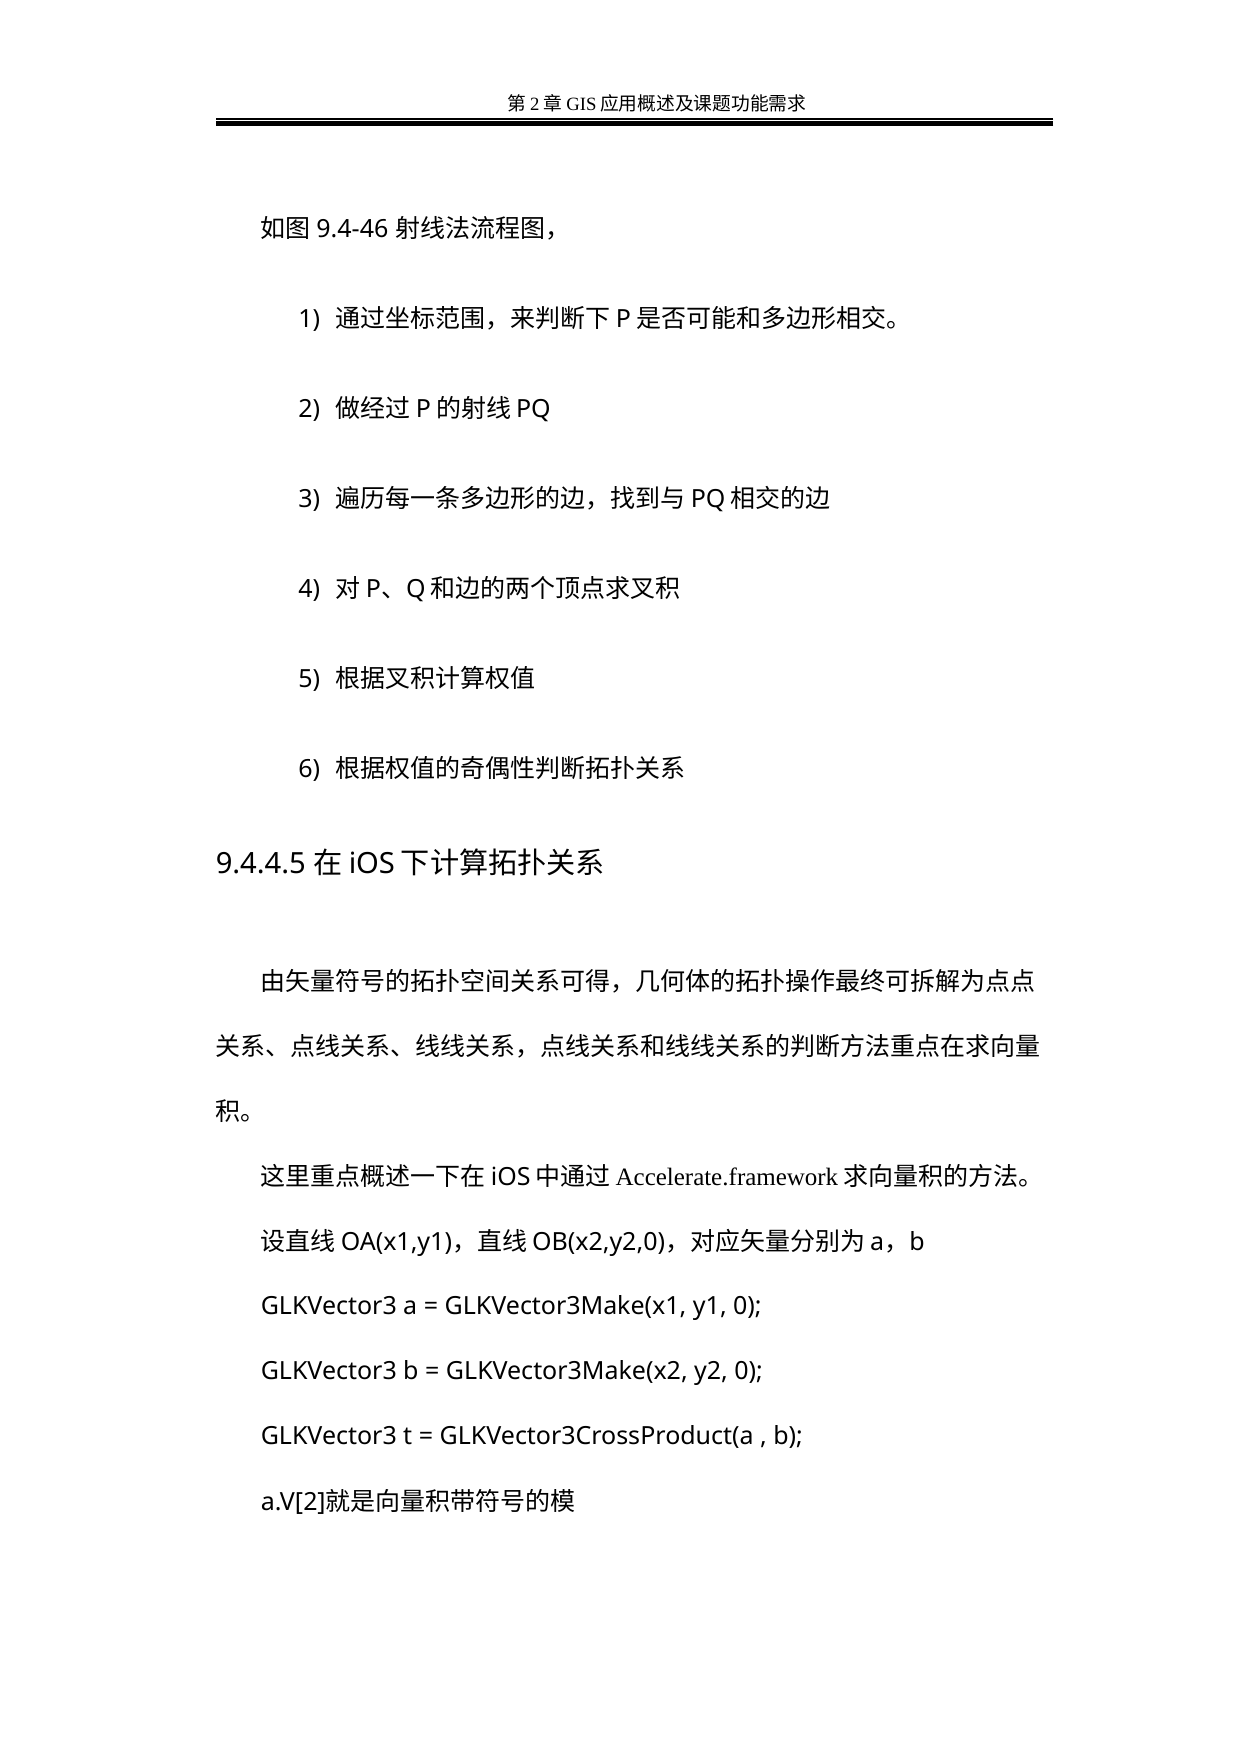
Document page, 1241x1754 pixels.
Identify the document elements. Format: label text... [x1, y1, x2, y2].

text a.V[2]就是向量积带符号的模 [216, 1467, 1053, 1532]
list 遍历每一条多边形的边，找到与PQ相交的边 [298, 464, 1053, 529]
text 这里重点概述一下在iOS中通过Accelerate.framework求向量积的方法。 [216, 1142, 1053, 1207]
list 根据权值的奇偶性判断拓扑关系 [298, 734, 1053, 799]
text GLKVector3 b = GLKVector3Make(x2, y2, 0); [216, 1337, 1053, 1402]
text GLKVector3 a = GLKVector3Make(x1, y1, 0); [216, 1272, 1053, 1337]
list 做经过P的射线PQ [298, 374, 1053, 439]
text 由矢量符号的拓扑空间关系可得，几何体的拓扑操作最终可拆解为点点关系、点线关系、线线关系，点线关系和线线关系的判断方法重点在求向量积。 [216, 947, 1053, 1142]
subtitle 在iOS下计算拓扑关系 [216, 829, 1053, 894]
text GLKVector3 t = GLKVector3CrossProduct(a , b); [216, 1402, 1053, 1467]
list 通过坐标范围，来判断下P是否可能和多边形相交。 [298, 284, 1053, 349]
text 设直线OA(x1,y1)，直线OB(x2,y2,0)，对应矢量分别为a，b [216, 1207, 1053, 1272]
list 根据叉积计算权值 [298, 644, 1053, 709]
list 对P、Q和边的两个顶点求叉积 [298, 554, 1053, 619]
